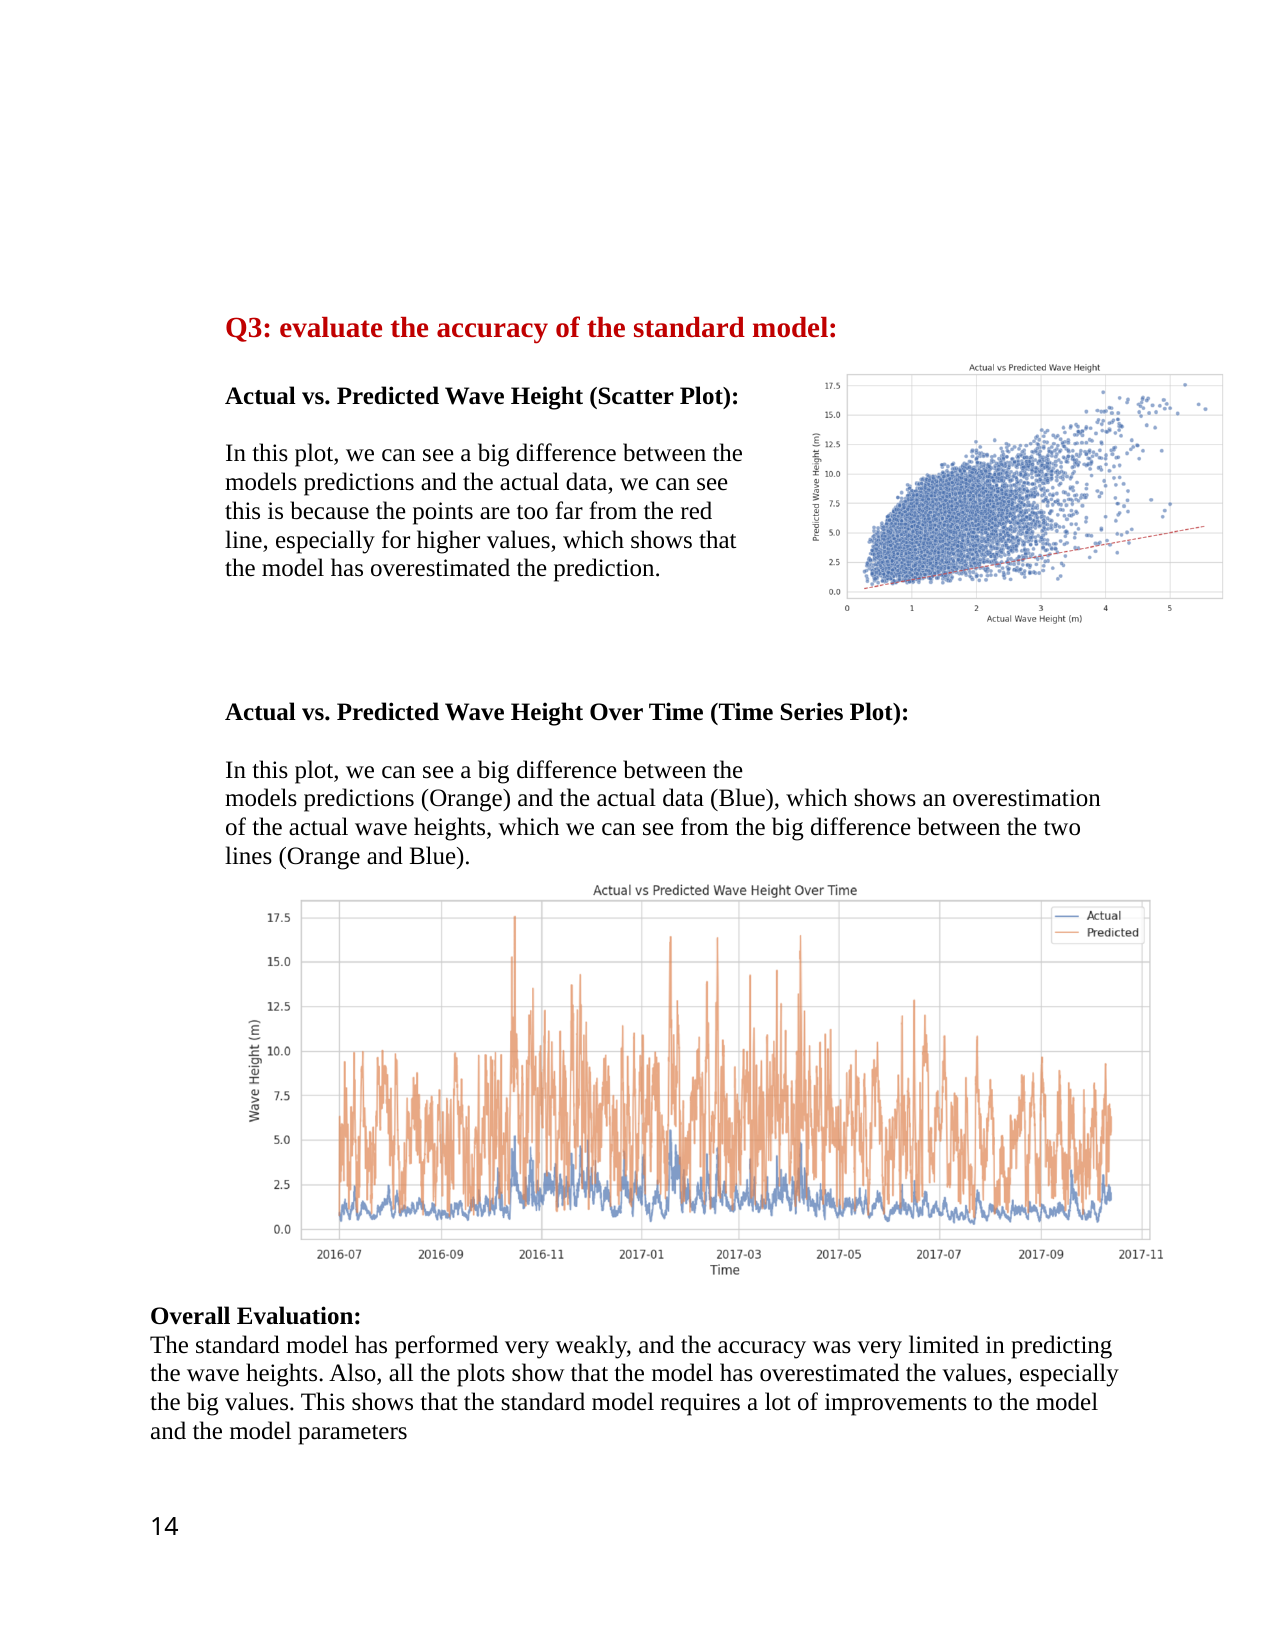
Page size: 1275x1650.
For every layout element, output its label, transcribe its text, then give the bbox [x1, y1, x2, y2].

text models predictions (Orange) and the actual data (Blue), which shows an overestimation of the actual wave heights, which we can see from the big difference between the two lines (Orange and Blue). [225, 783, 1125, 870]
text Actual vs. Predicted Wave Height Over Time (Time Series Plot): [150, 697, 1125, 726]
picture [227, 877, 1203, 1281]
text In this plot, we can see a big difference between the [150, 755, 1125, 783]
text Overall Evaluation: [150, 1301, 1125, 1330]
text models predictions and the actual data, we can see [150, 467, 1125, 496]
text Actual vs. Predicted Wave Height (Scatter Plot): [150, 381, 1125, 410]
text In this plot, we can see a big difference between the [150, 438, 1125, 467]
subtitle Q3: evaluate the accuracy of the standard model: [150, 310, 1125, 344]
picture [793, 360, 1248, 626]
text The standard model has performed very weakly, and the accuracy was very limited in predicting the wave heights. Also, all the plots show that the model has overestimated the values, especially the big values. This shows that the standard model requires a lot of improvements to the model and the model parameters [150, 1330, 1125, 1445]
text the model has overestimated the prediction. [150, 553, 1125, 582]
text line, especially for higher values, which shows that [150, 525, 1125, 553]
text this is because the points are too far from the red [150, 496, 1125, 525]
